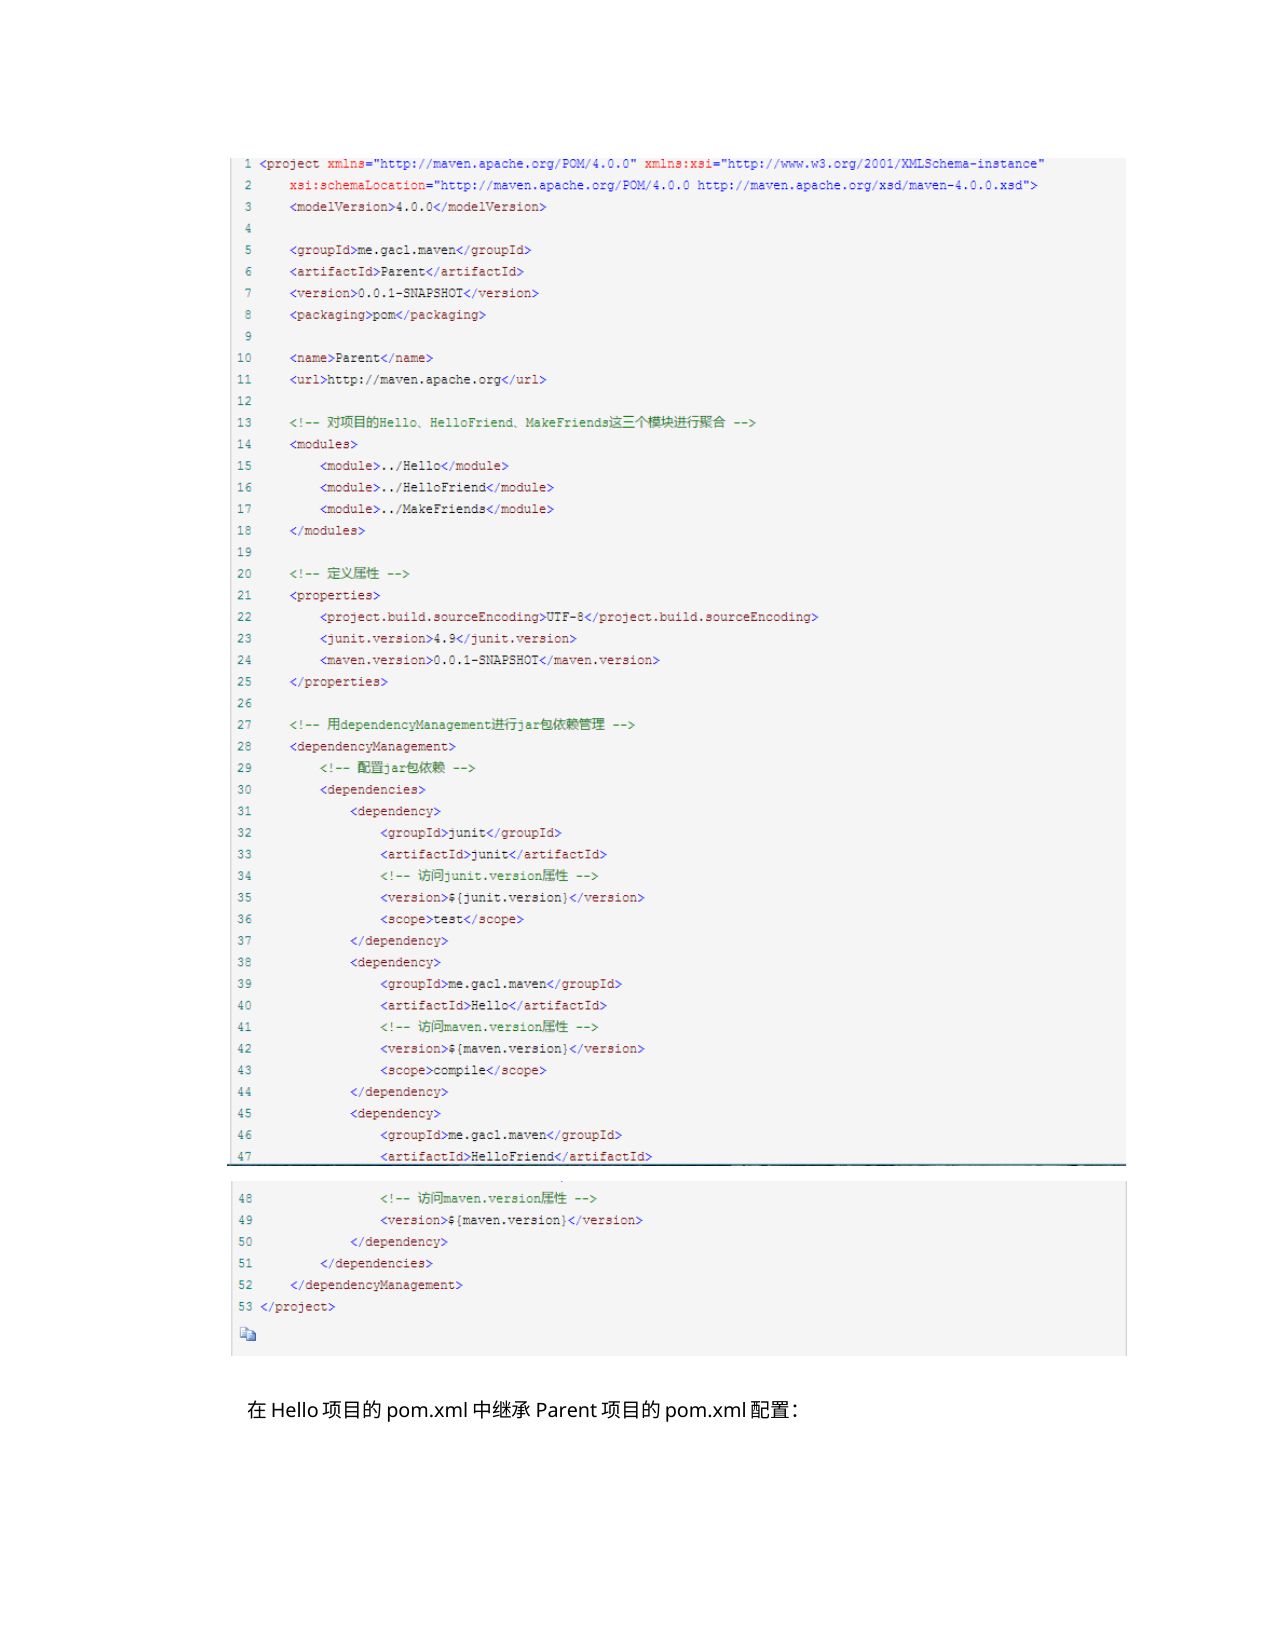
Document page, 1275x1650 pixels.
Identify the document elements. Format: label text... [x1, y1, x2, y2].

picture [227, 1181, 1128, 1356]
picture [227, 158, 1127, 1166]
text 在Hello项目的pom.xml中继承Parent项目的pom.xml配置： [187, 1392, 1087, 1425]
